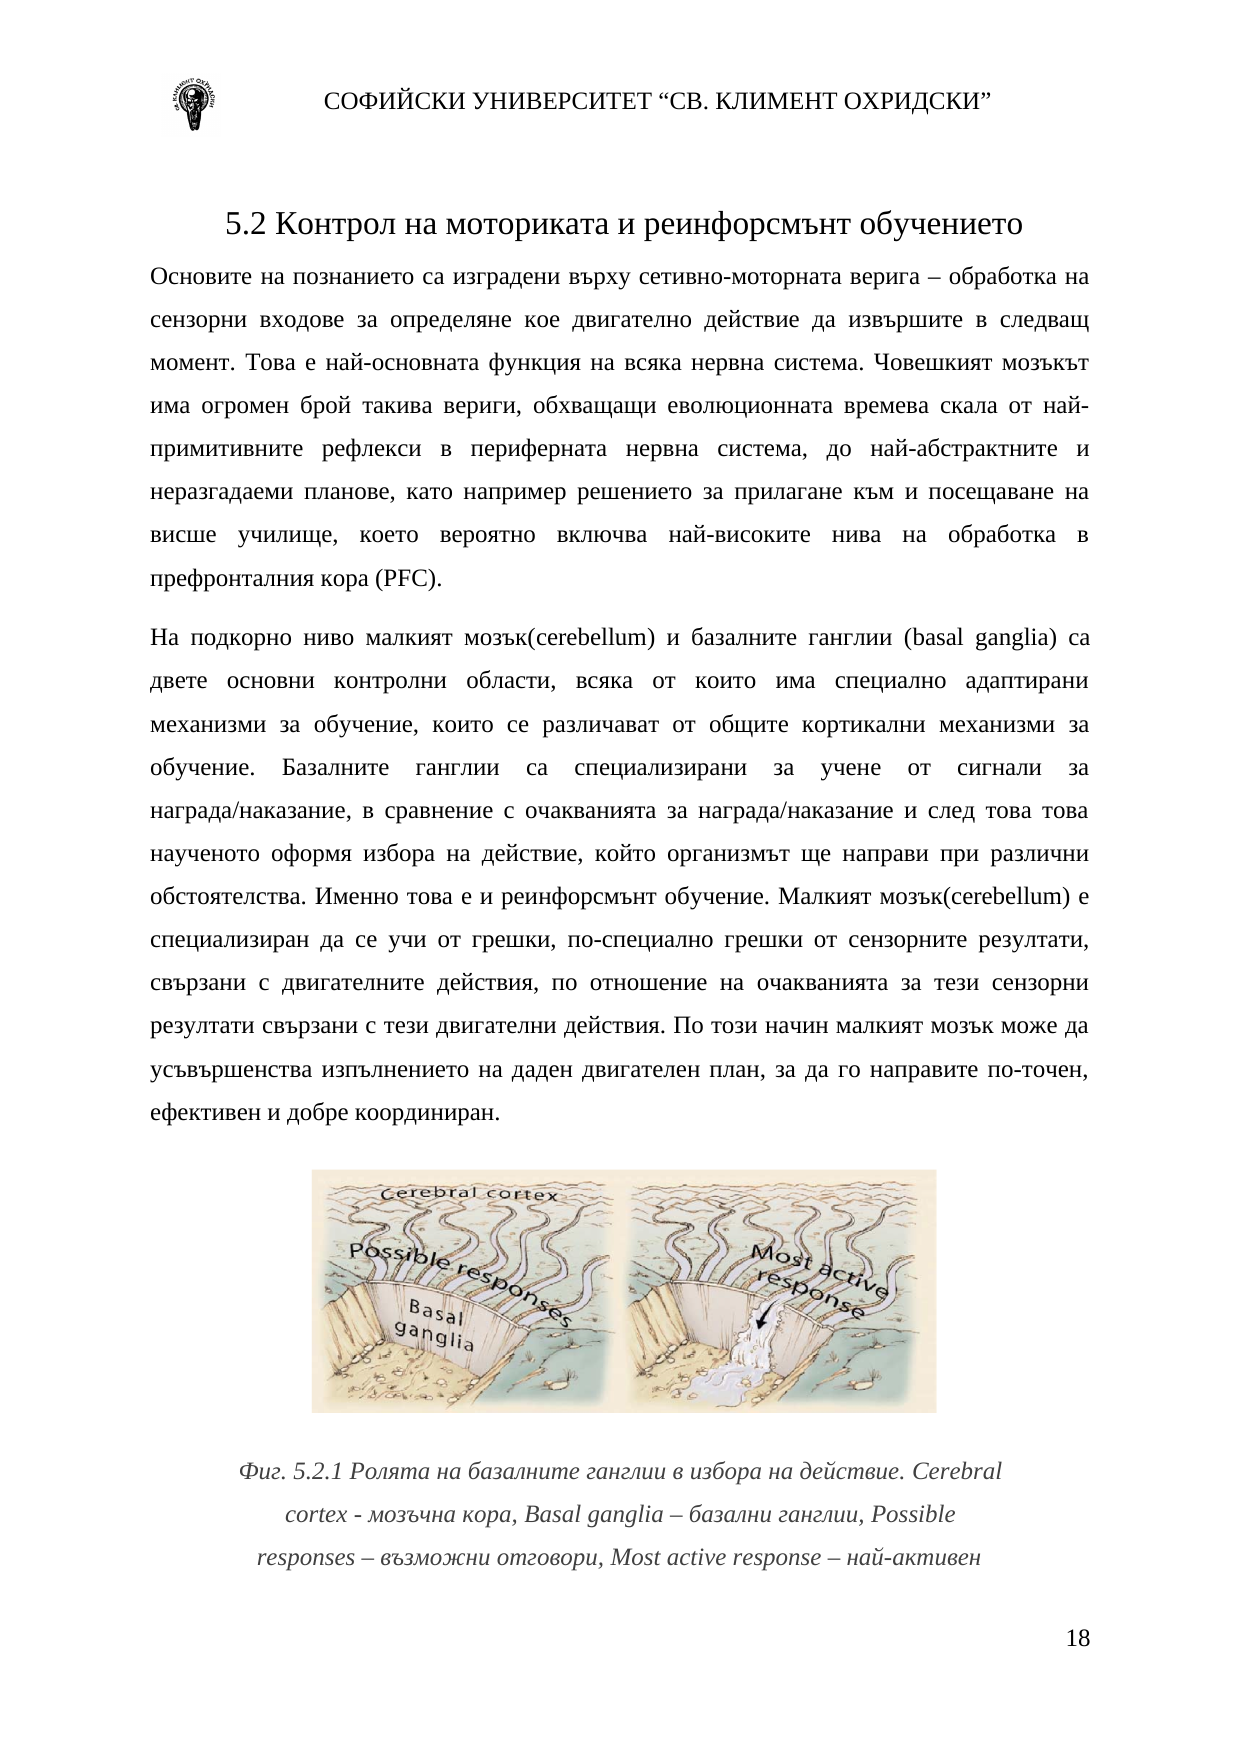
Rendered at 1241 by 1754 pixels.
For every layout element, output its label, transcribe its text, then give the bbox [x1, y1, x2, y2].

text На подкорно ниво малкият мозък(cerebellum) и базалните ганглии (basal ganglia) са двете основни контролни области, всяка от които има специално адаптирани механизми за обучение, които се различават от общите кортикални механизми за обучение. Базалните ганглии са специализирани за учене от сигнали за награда/наказание, в сравнение с очакванията за награда/наказание и след това това наученото оформя избора на действие, който организмът ще направи при различни обстоятелства. Именно това е и реинфорсмънт обучение. Малкият мозък(cerebellum) е специализиран да се учи от грешки, по-специално грешки от сензорните резултати, свързани с двигателните действия, по отношение на очакванията за тези сензорни резултати свързани с тези двигателни действия. По този начин малкият мозък може да усъвършенства изпълнението на даден двигателен план, за да го направите по-точен, ефективен и добре координиран. [150, 622, 1090, 1126]
picture [161, 73, 222, 137]
text Основите на познанието са изградени върху сетивно-моторната верига – обработка на сензорни входове за определяне кое двигателно действие да извършите в следващ момент. Това е най-основната функция на всяка нервна система. Човешкият мозъкът има огромен брой такива вериги, обхващащи еволюционната времева скала от най-примитивните рефлекси в периферната нервна система, до най-абстрактните и неразгадаеми планове, като например решението за прилагане към и посещаване на висше училище, което вероятно включва най-високите нива на обработка в префронталния кора (PFC). [150, 261, 1090, 591]
subtitle 5.2 Контрол на моториката и реинфорсмънт обучението [225, 203, 1090, 242]
picture [296, 1156, 944, 1421]
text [233, 1456, 1007, 1571]
